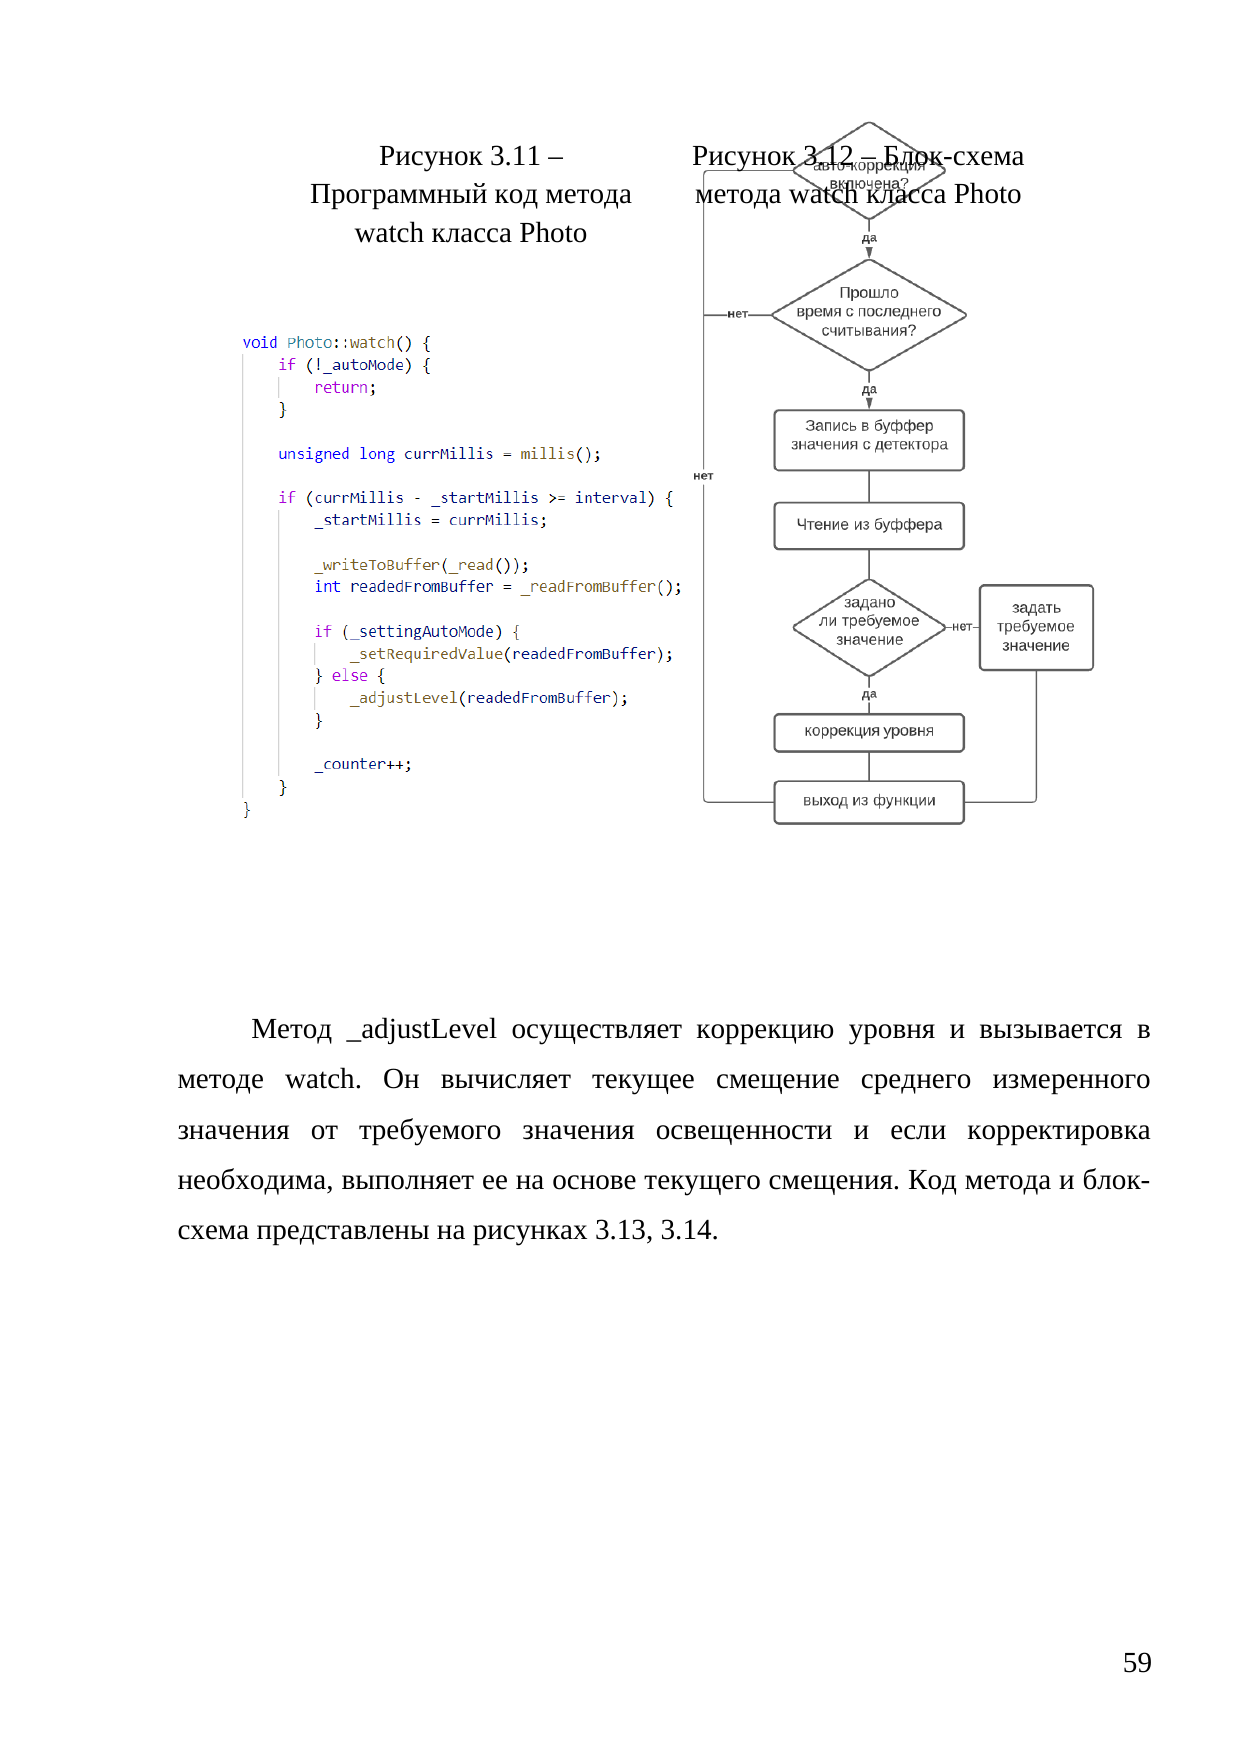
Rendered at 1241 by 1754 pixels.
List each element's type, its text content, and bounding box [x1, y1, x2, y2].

picture [232, 118, 1097, 826]
text Метод _adjustLevel осуществляет коррекцию уровня и вызывается в методе watch. Он вычисляет текущее смещение среднего измеренного значения от требуемого значения освещенности и если корректировка необходима, выполняет ее на основе текущего смещения. Код метода и блок-схема представлены на рисунках 3.13, 3.14. [177, 1011, 1152, 1246]
